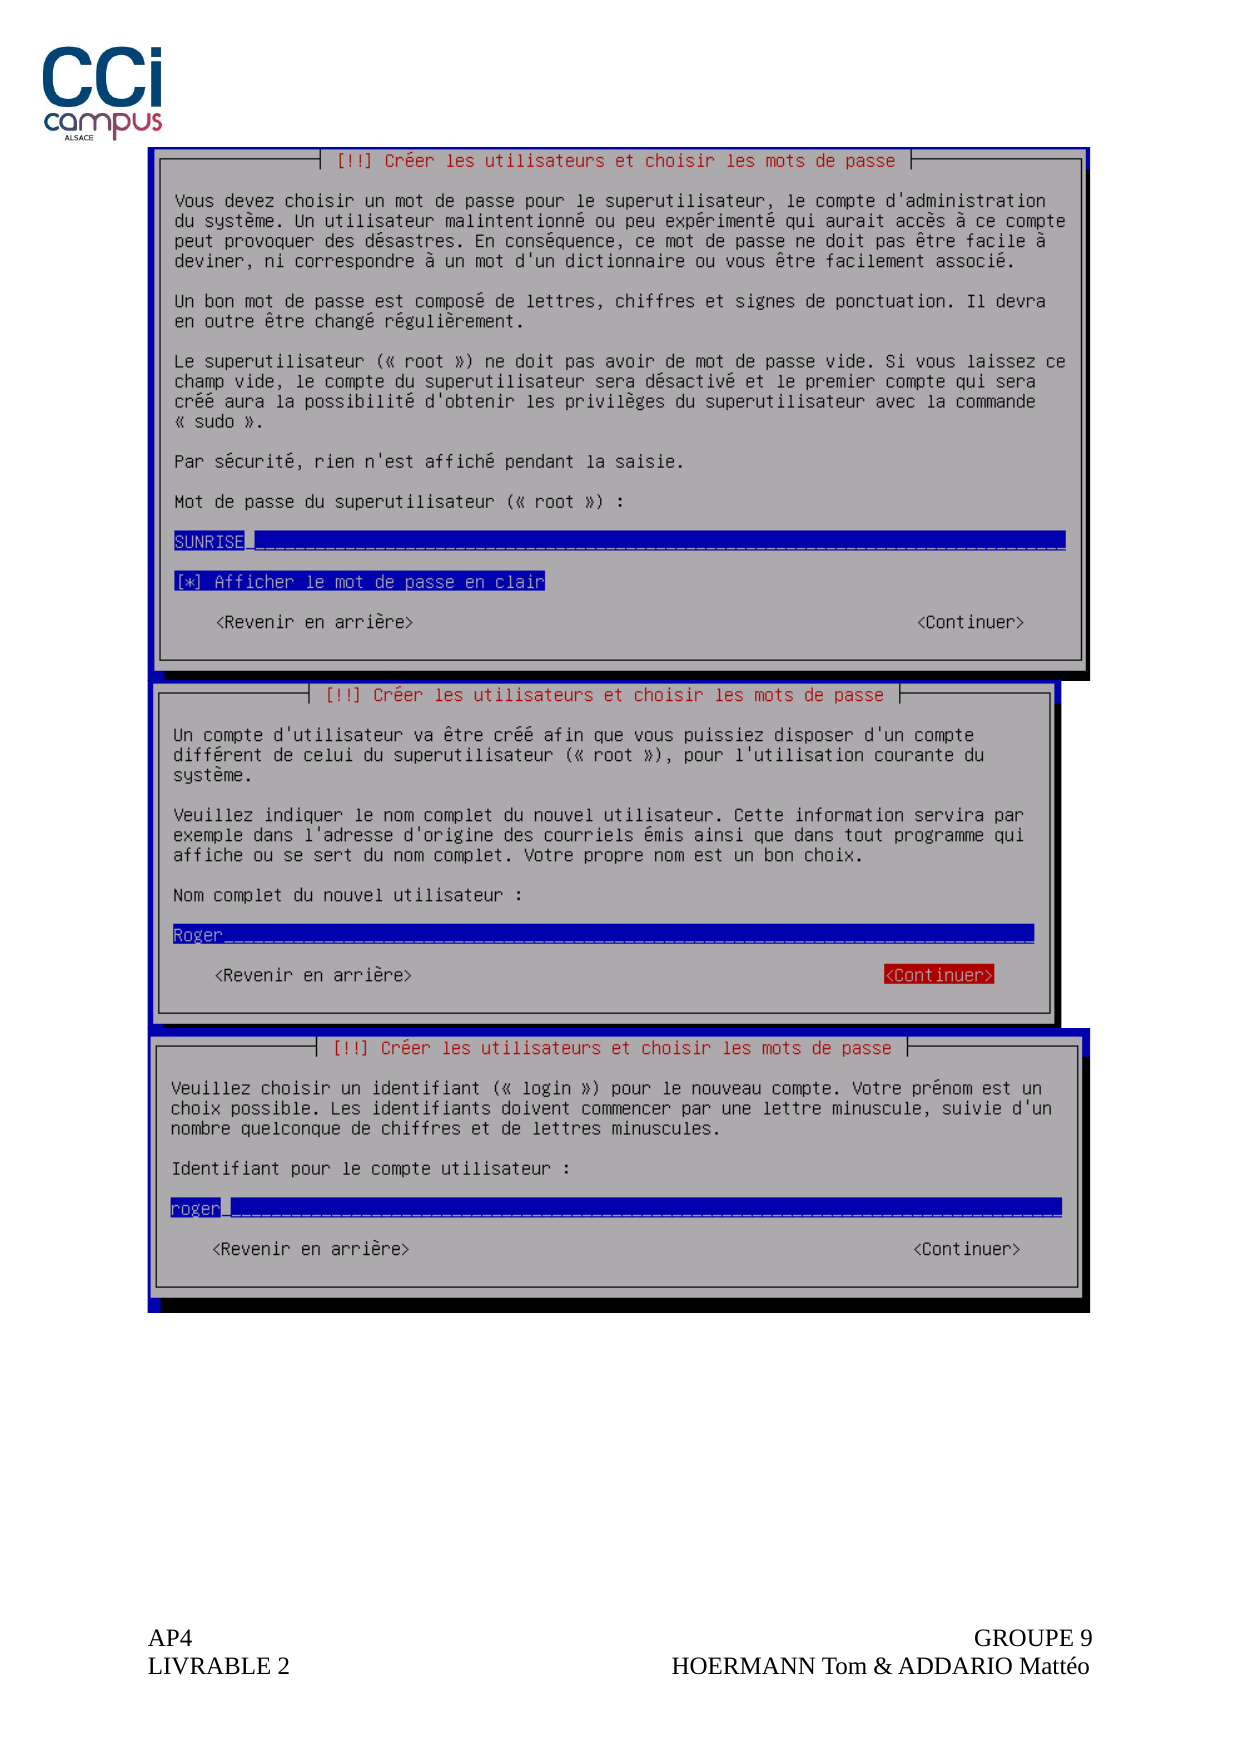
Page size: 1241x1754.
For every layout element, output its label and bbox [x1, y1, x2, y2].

picture [35, 26, 1091, 1313]
